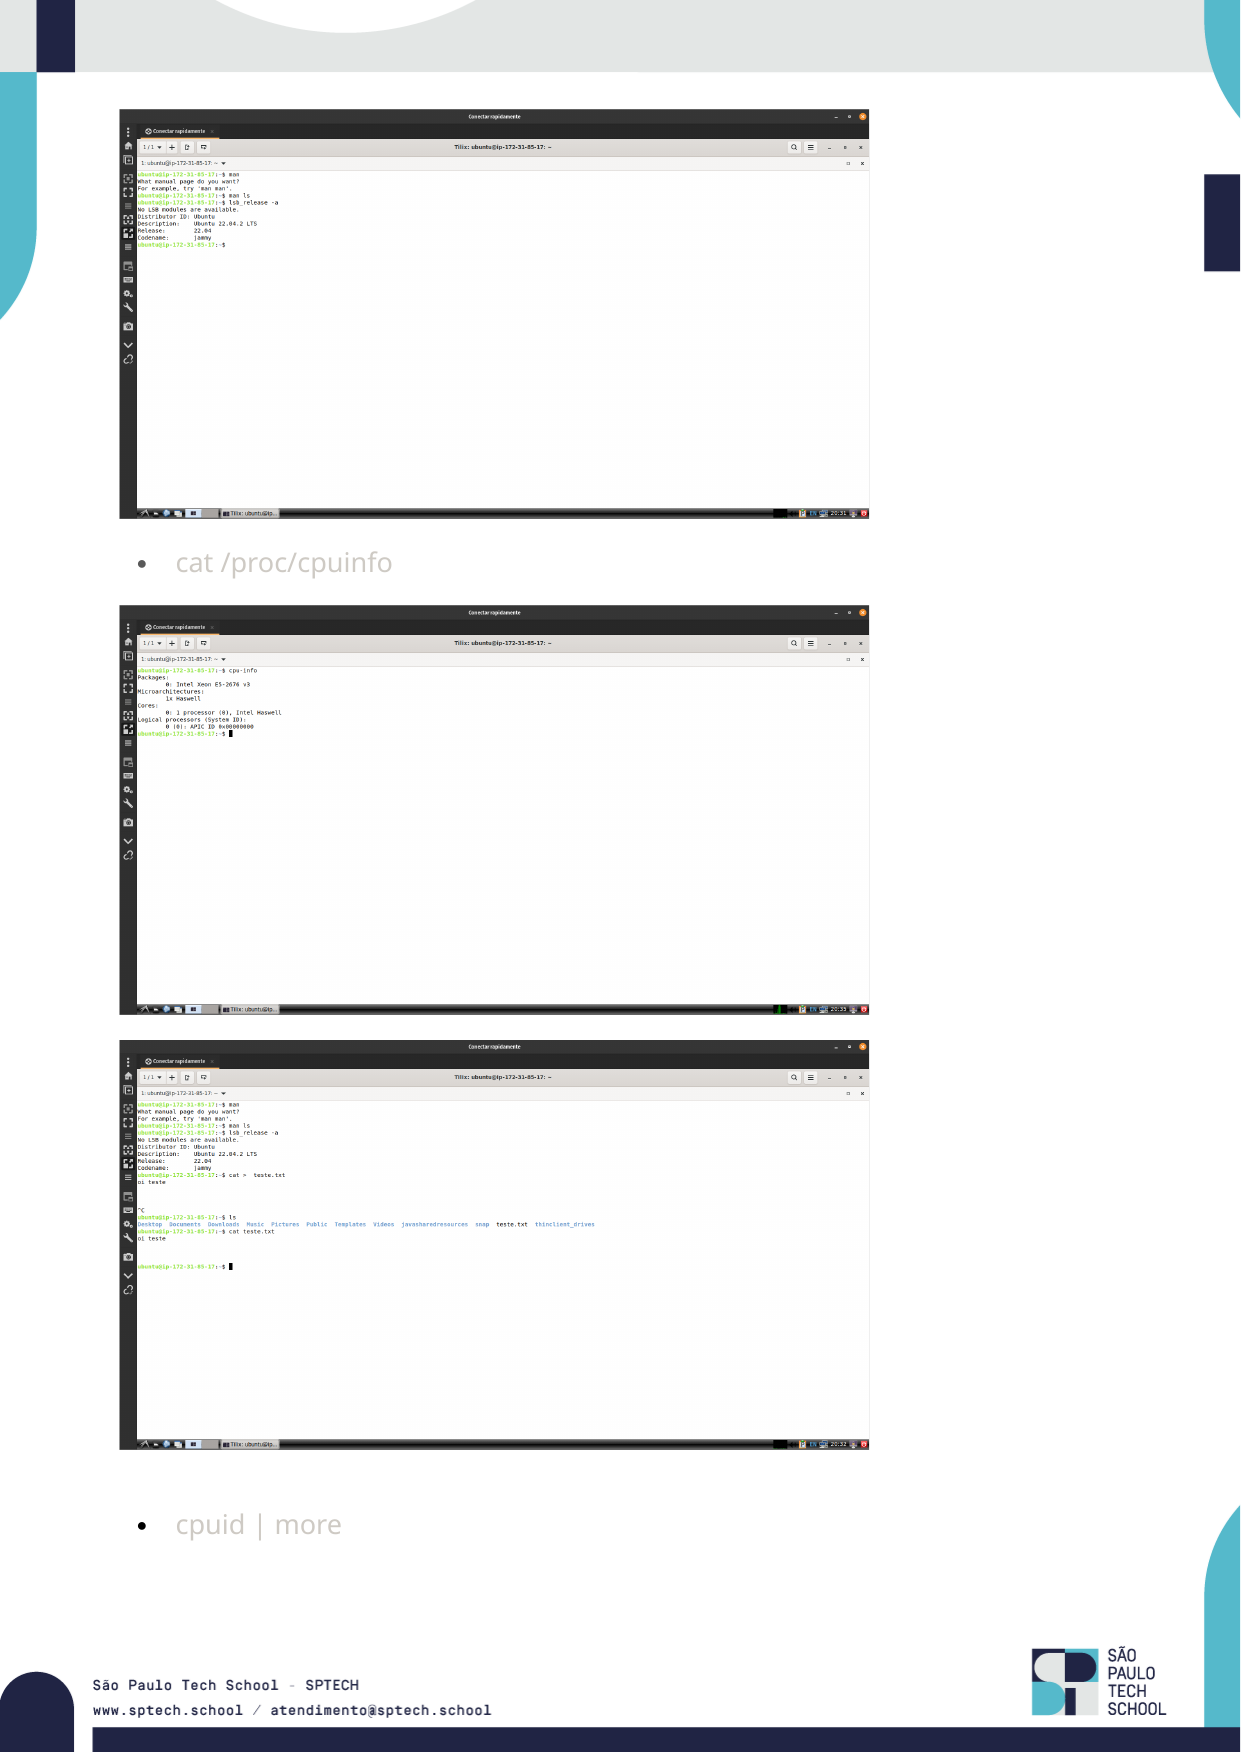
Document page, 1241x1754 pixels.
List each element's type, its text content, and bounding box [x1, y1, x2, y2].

list cat /proc/cpuinfo [138, 544, 1140, 581]
picture [0, 0, 1241, 1752]
list cpuid | more [138, 1506, 1140, 1542]
